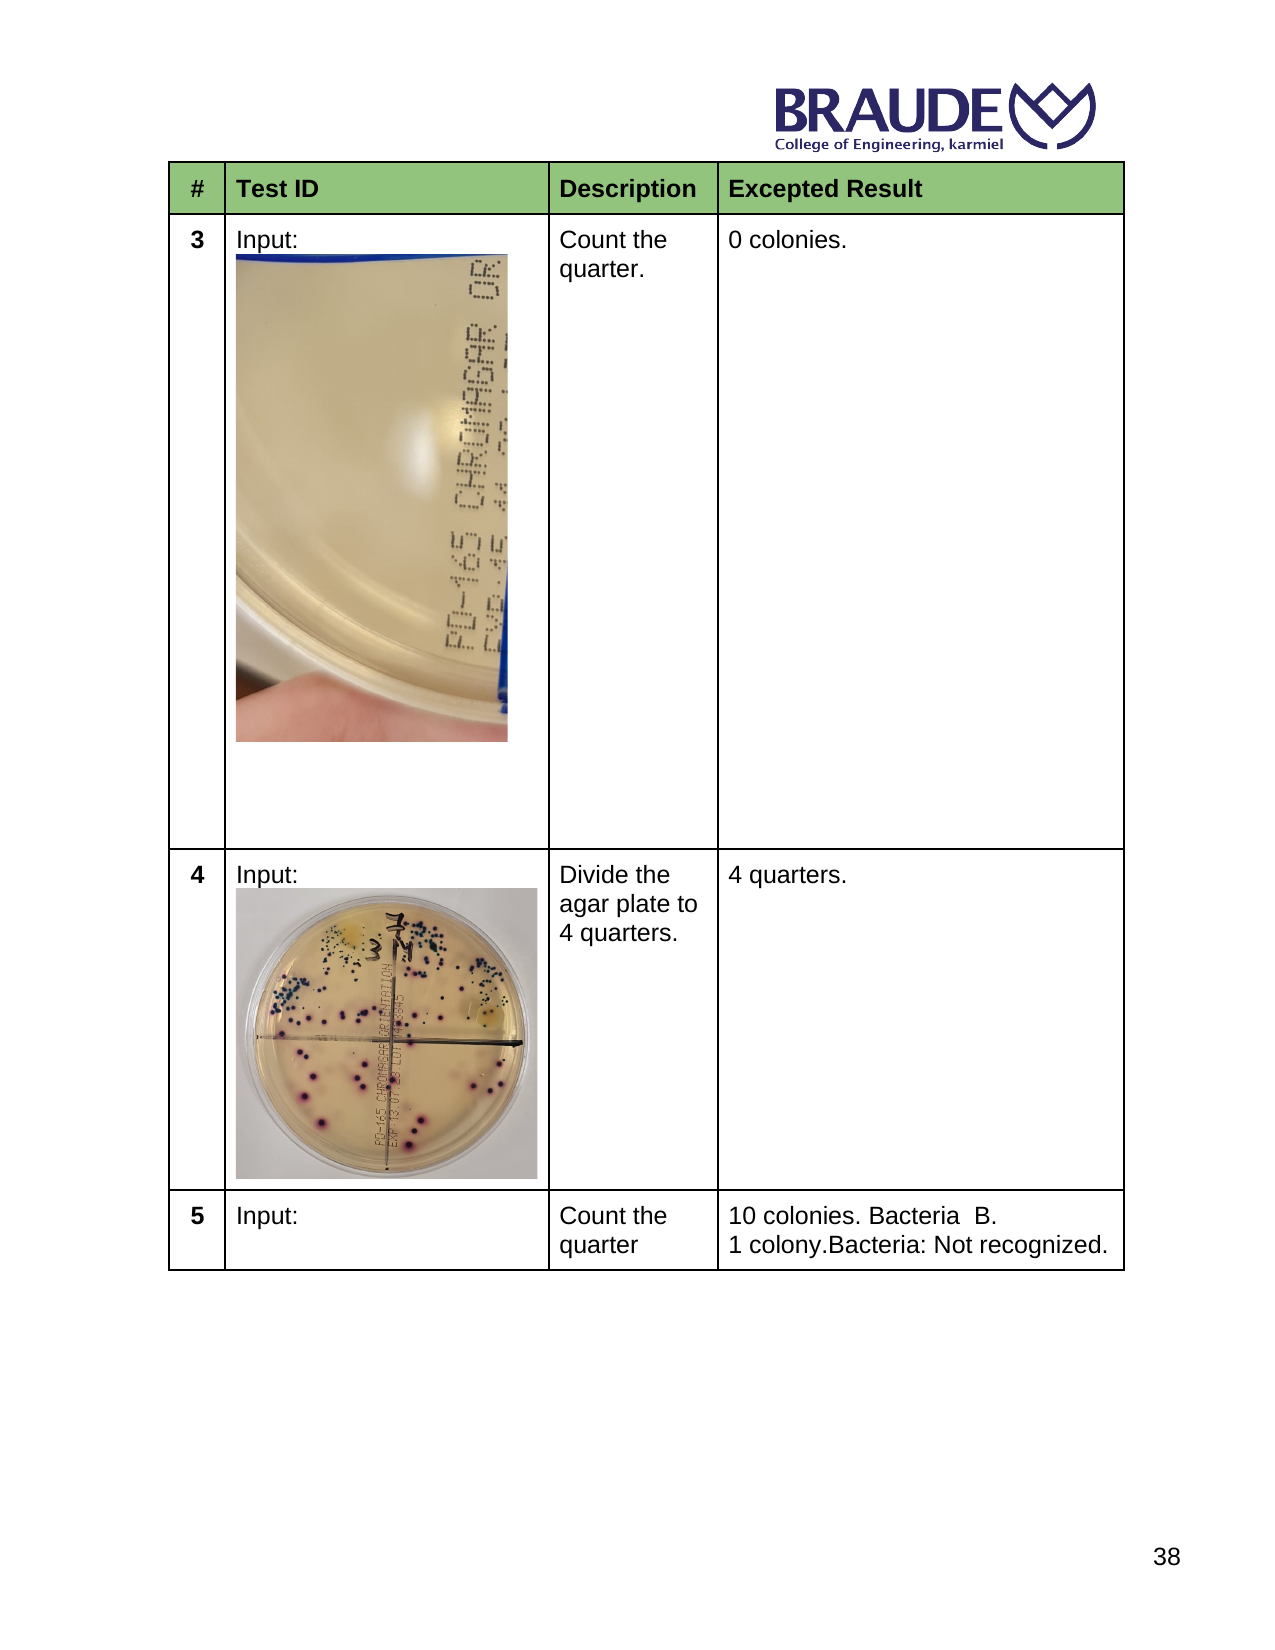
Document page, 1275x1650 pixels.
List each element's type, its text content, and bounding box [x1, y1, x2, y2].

table_cell 0 colonies. [719, 215, 1123, 847]
table_cell 3 [170, 215, 224, 847]
picture [757, 75, 1106, 157]
picture [235, 888, 538, 1179]
table_header Excepted Result [719, 163, 1123, 213]
table_cell Count the quarter. [550, 215, 717, 847]
table_cell 5 [170, 1191, 224, 1269]
table_cell Divide the agar plate to 4 quarters. [550, 850, 717, 1189]
table_cell 4 quarters. [719, 850, 1123, 1189]
table_cell Input: [226, 1191, 548, 1269]
table_cell Input: [226, 215, 548, 847]
table_header Description [550, 163, 717, 213]
table_cell Input: [226, 850, 548, 1189]
table_cell Count the quarter [550, 1191, 717, 1269]
table_header # [170, 163, 224, 213]
picture [235, 254, 508, 742]
table_cell 10 colonies. Bacteria B. 1 colony.Bacteria: Not recognized. [719, 1191, 1123, 1269]
table_header Test ID [226, 163, 548, 213]
table_cell 4 [170, 850, 224, 1189]
